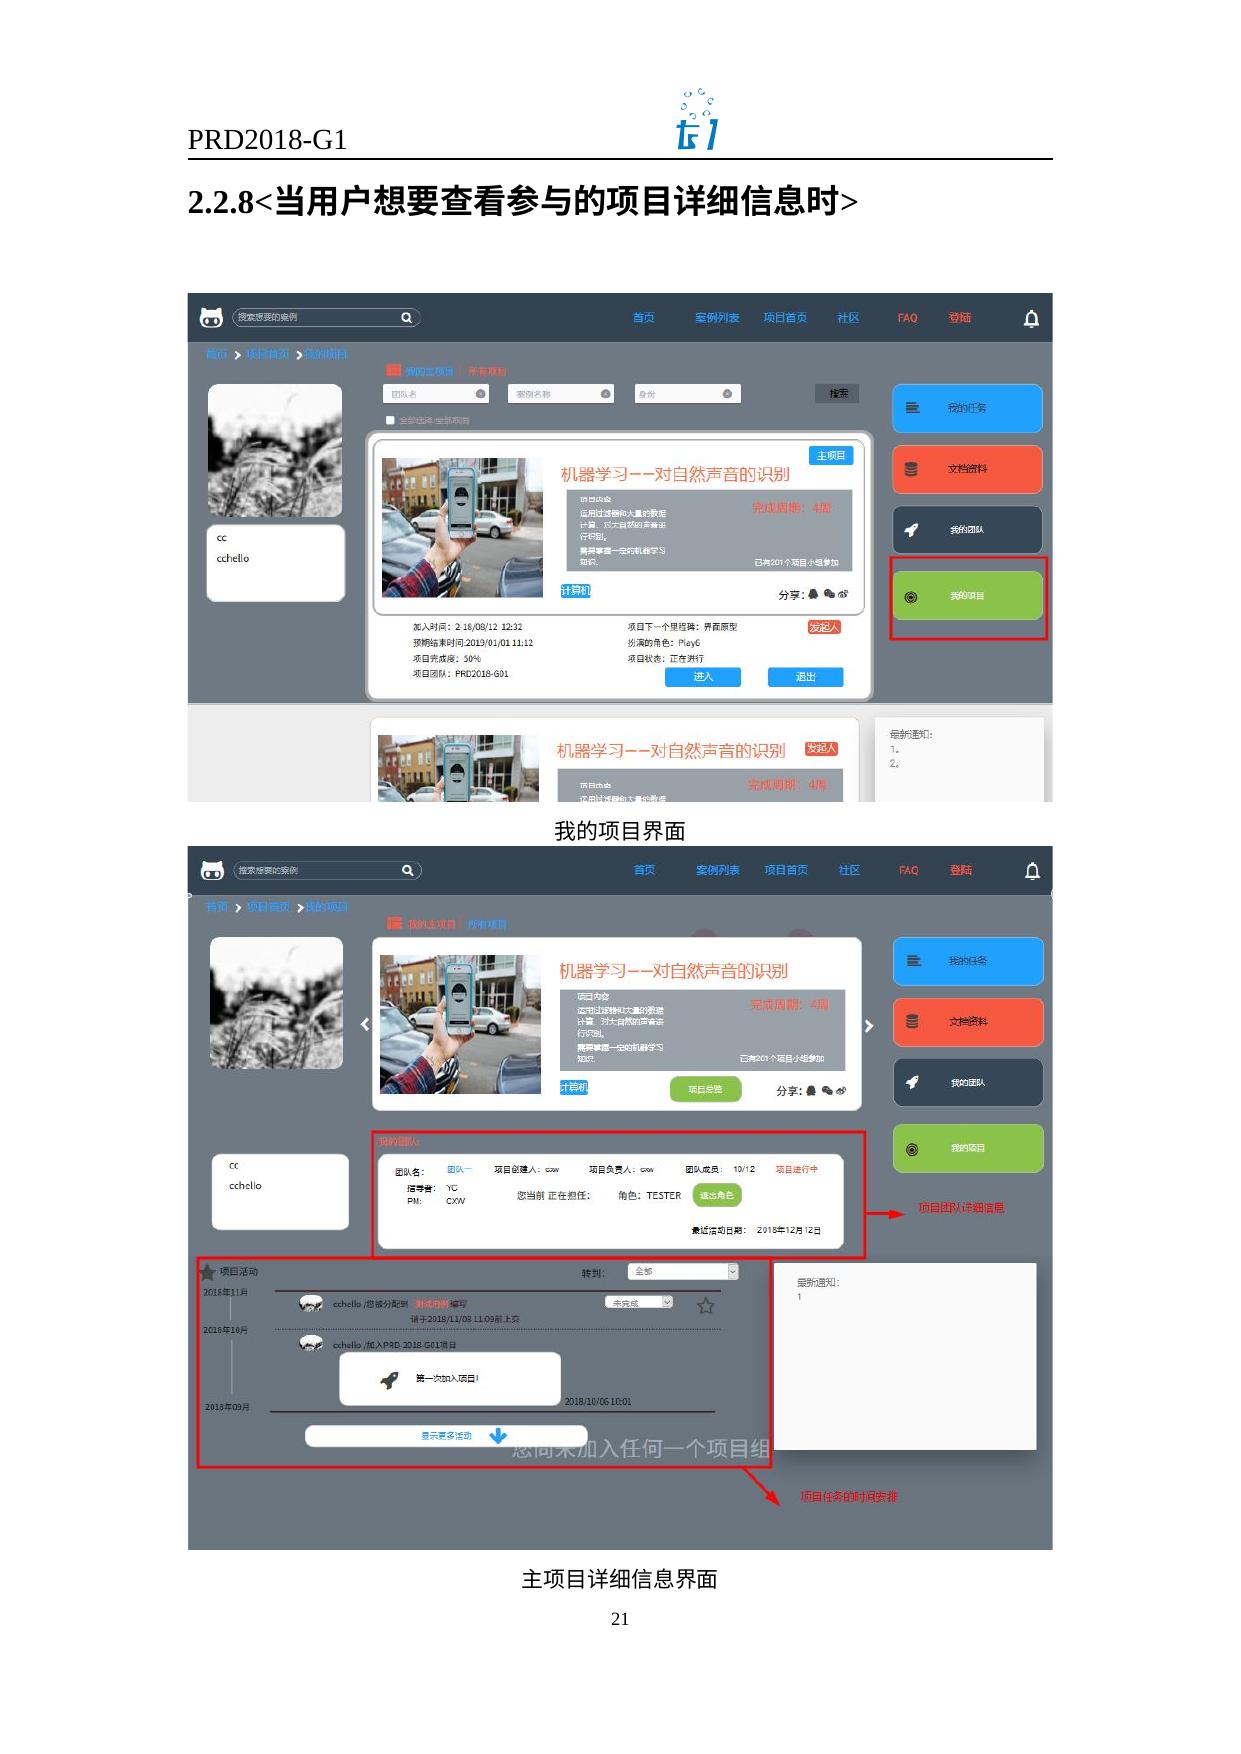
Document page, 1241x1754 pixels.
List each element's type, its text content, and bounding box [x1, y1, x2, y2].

picture [676, 88, 719, 150]
text 主项目详细信息界面 [187, 1561, 1053, 1594]
picture [187, 846, 1053, 1550]
text 我的项目界面 [187, 814, 1053, 846]
subtitle 2.2.8<当用户想要查看参与的项目详细信息时> [187, 167, 1053, 232]
picture [187, 293, 1053, 802]
